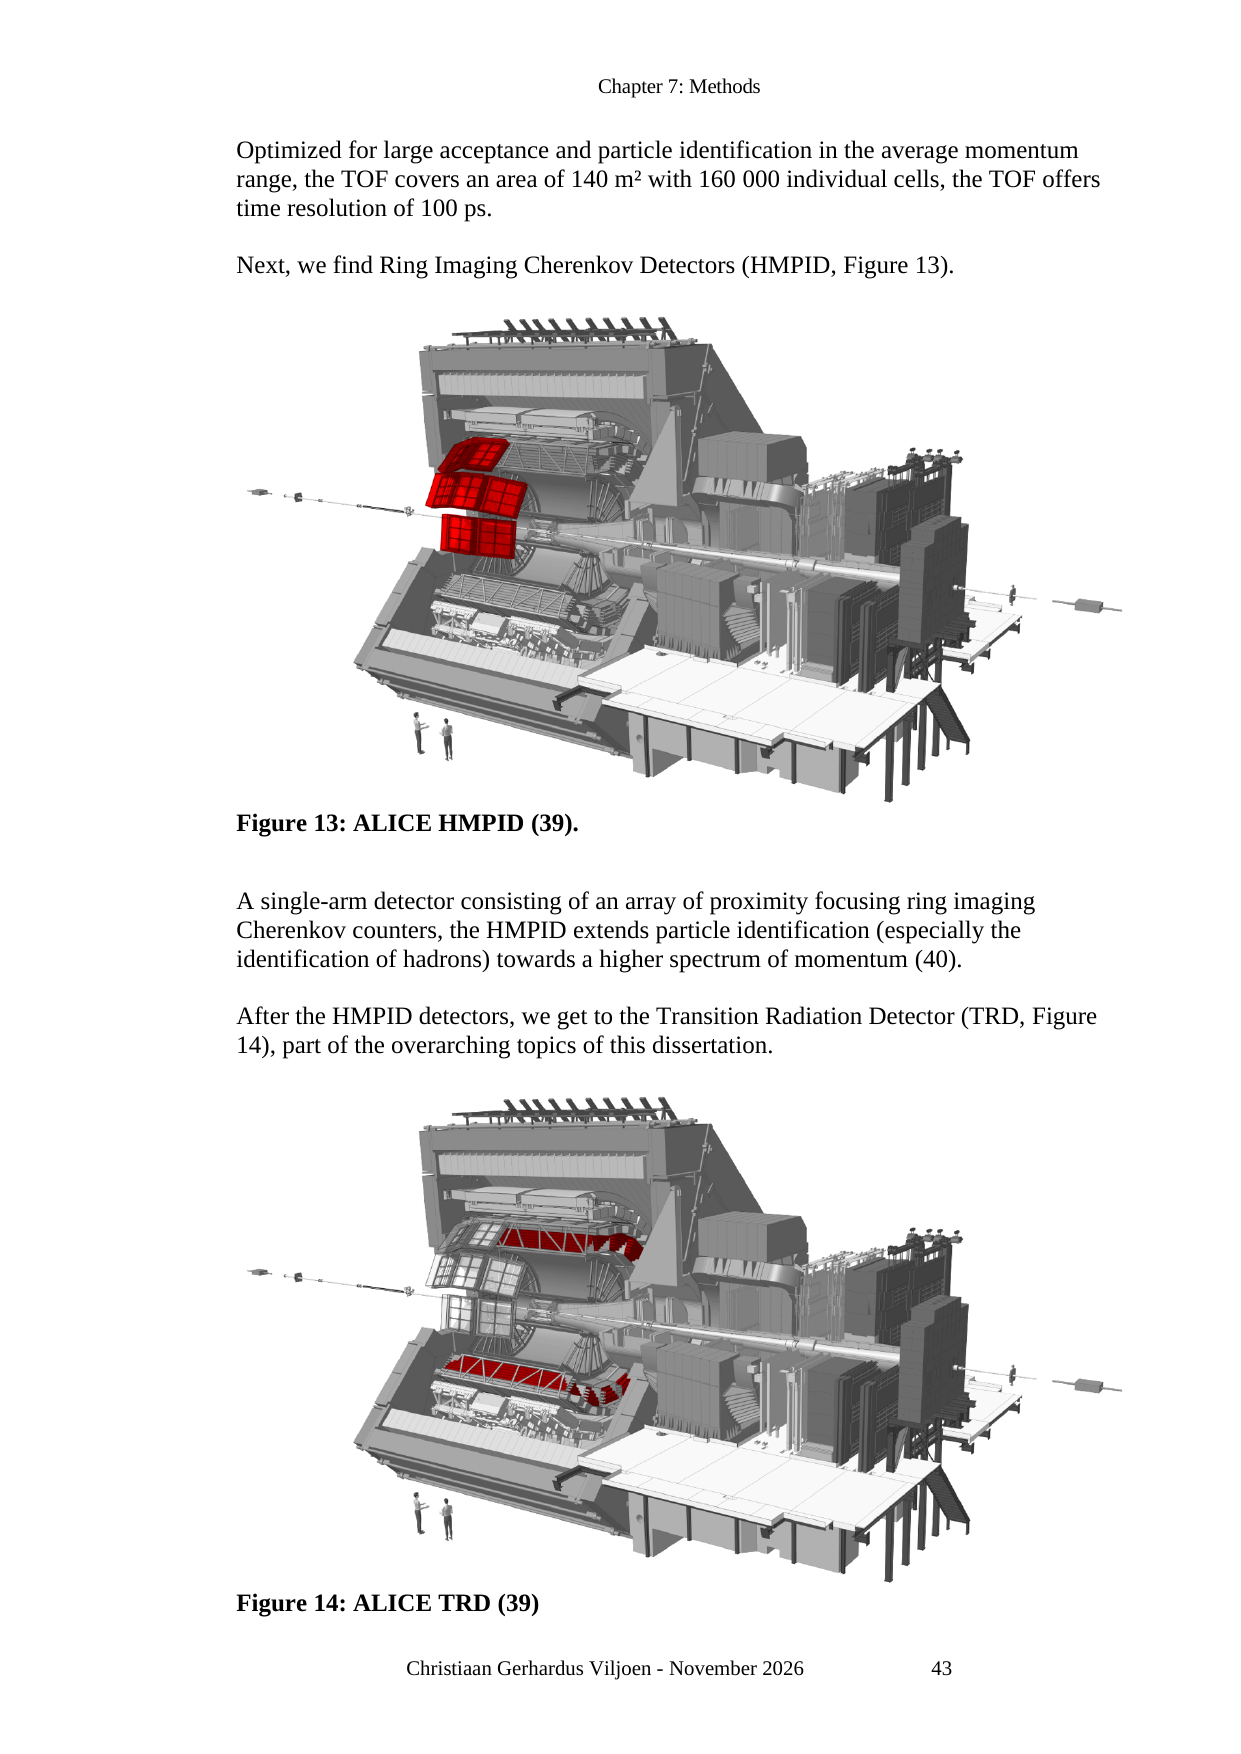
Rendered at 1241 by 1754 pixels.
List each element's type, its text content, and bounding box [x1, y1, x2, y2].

text Figure 13: ALICE HMPID . [236, 808, 1122, 837]
text Next, we find Ring Imaging Cherenkov Detectors (HMPID, Figure 14). [236, 250, 1122, 279]
text A single-arm detector consisting of an array of proximity focusing ring imaging Cherenkov counters, the HMPID extends particle identification (especially the identification of hadrons) towards a higher spectrum of momentum . [236, 886, 1122, 973]
text Figure 14: ALICE TRD [236, 1588, 1122, 1616]
text After the HMPID detectors, we get to the Transition Radiation Detector (TRD, Figure 15), part of the overarching topics of this dissertation. [236, 1001, 1122, 1059]
text Optimized for large acceptance and particle identification in the average momentum range, the TOF covers an area of 140 m² with 160 000 individual cells, the TOF offers time resolution of 100 ps. [236, 135, 1122, 222]
picture [236, 307, 1123, 808]
picture [236, 1087, 1123, 1588]
